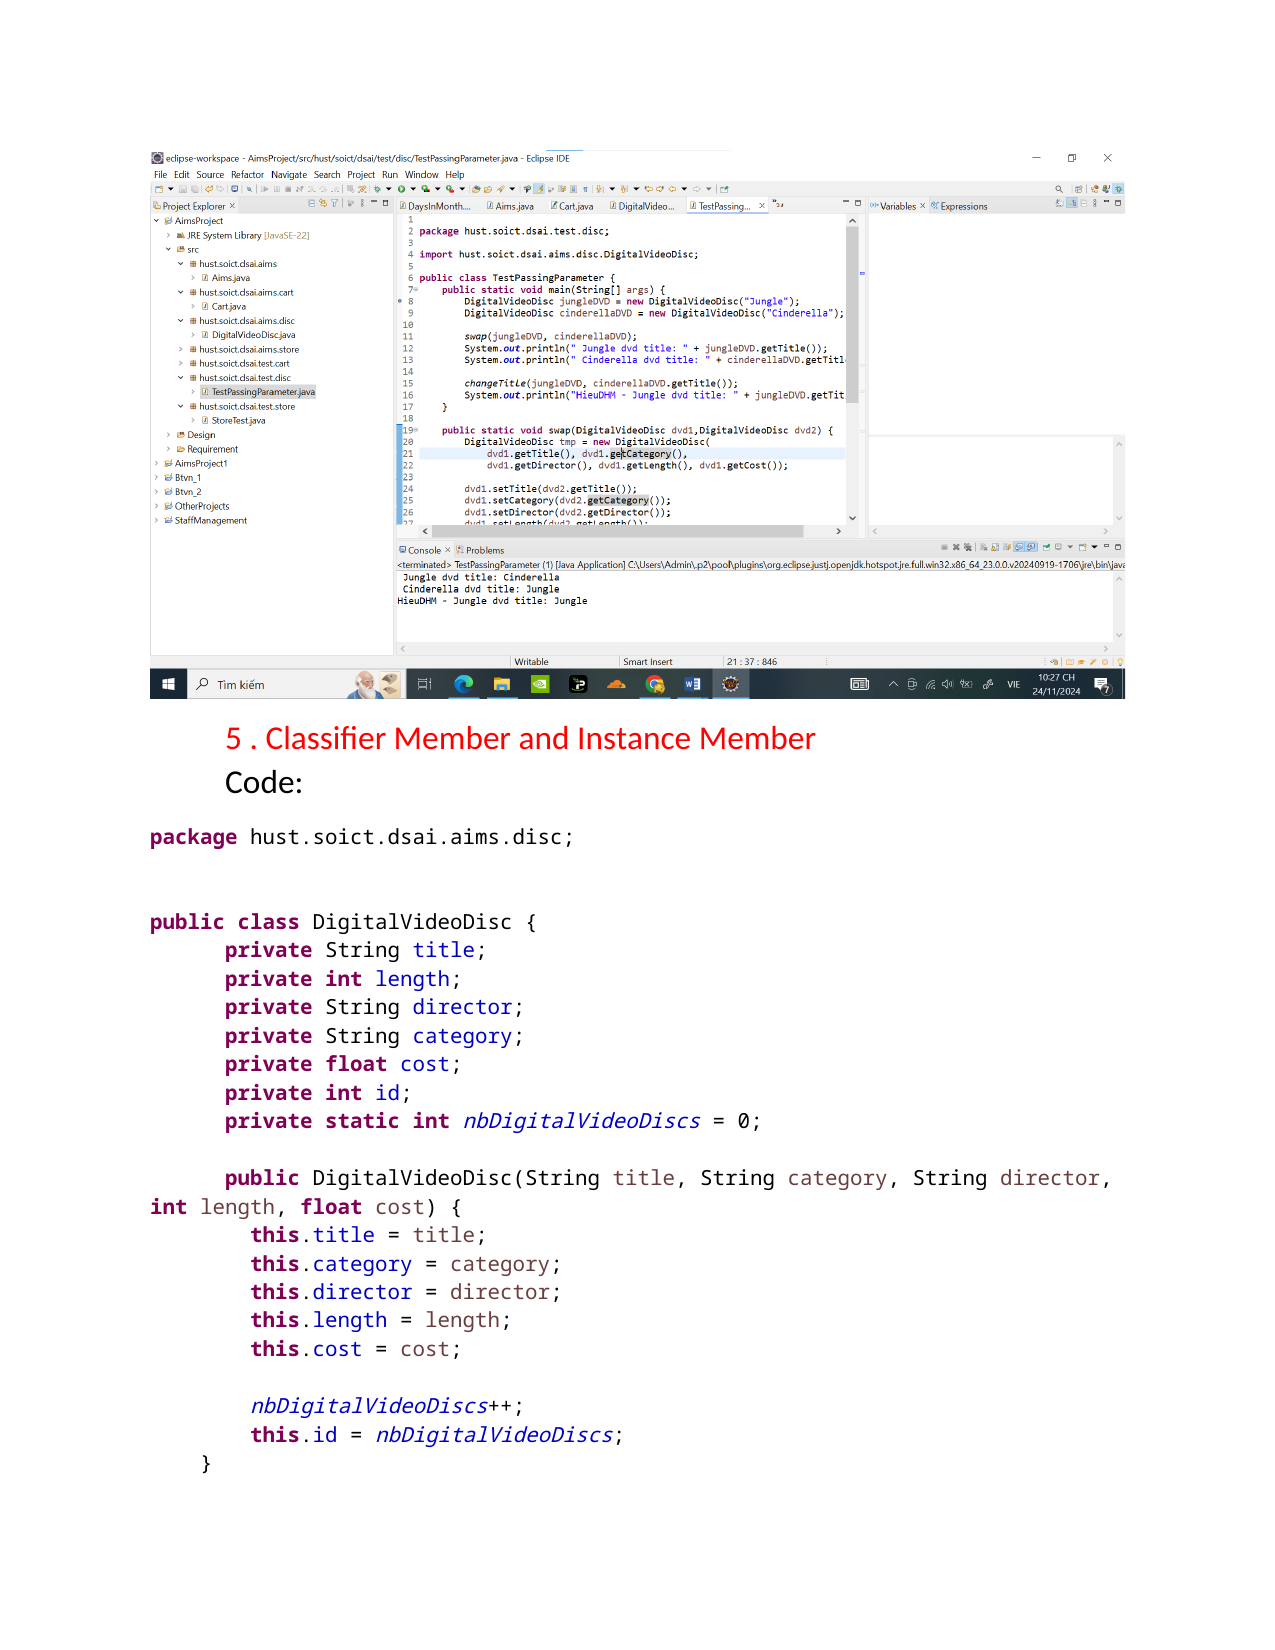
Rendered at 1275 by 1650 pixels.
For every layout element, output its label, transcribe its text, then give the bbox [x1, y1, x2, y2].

text private String director; [150, 992, 1125, 1021]
list Code: [225, 761, 1125, 802]
text public class DigitalVideoDisc { [150, 907, 1125, 936]
text this.length = length; [150, 1306, 1125, 1334]
text this.cost = cost; [150, 1334, 1125, 1362]
text this.id = nbDigitalVideoDiscs; [150, 1420, 1125, 1448]
text private int id; [150, 1078, 1125, 1106]
text } [150, 1448, 1125, 1477]
text private String category; [150, 1021, 1125, 1049]
text private float cost; [150, 1049, 1125, 1078]
text package hust.soict.dsai.aims.disc; [150, 822, 1125, 850]
text public DigitalVideoDisc(String title, String category, String director, int length, float cost) { [150, 1163, 1125, 1220]
text private static int nbDigitalVideoDiscs = 0; [150, 1106, 1125, 1135]
text private int length; [150, 964, 1125, 992]
list 5 . Classifier Member and Instance Member [225, 717, 1125, 758]
text this.title = title; [150, 1220, 1125, 1249]
picture [150, 150, 1125, 699]
text this.category = category; [150, 1249, 1125, 1277]
text this.director = director; [150, 1277, 1125, 1306]
text private String title; [150, 936, 1125, 964]
text nbDigitalVideoDiscs++; [150, 1391, 1125, 1420]
